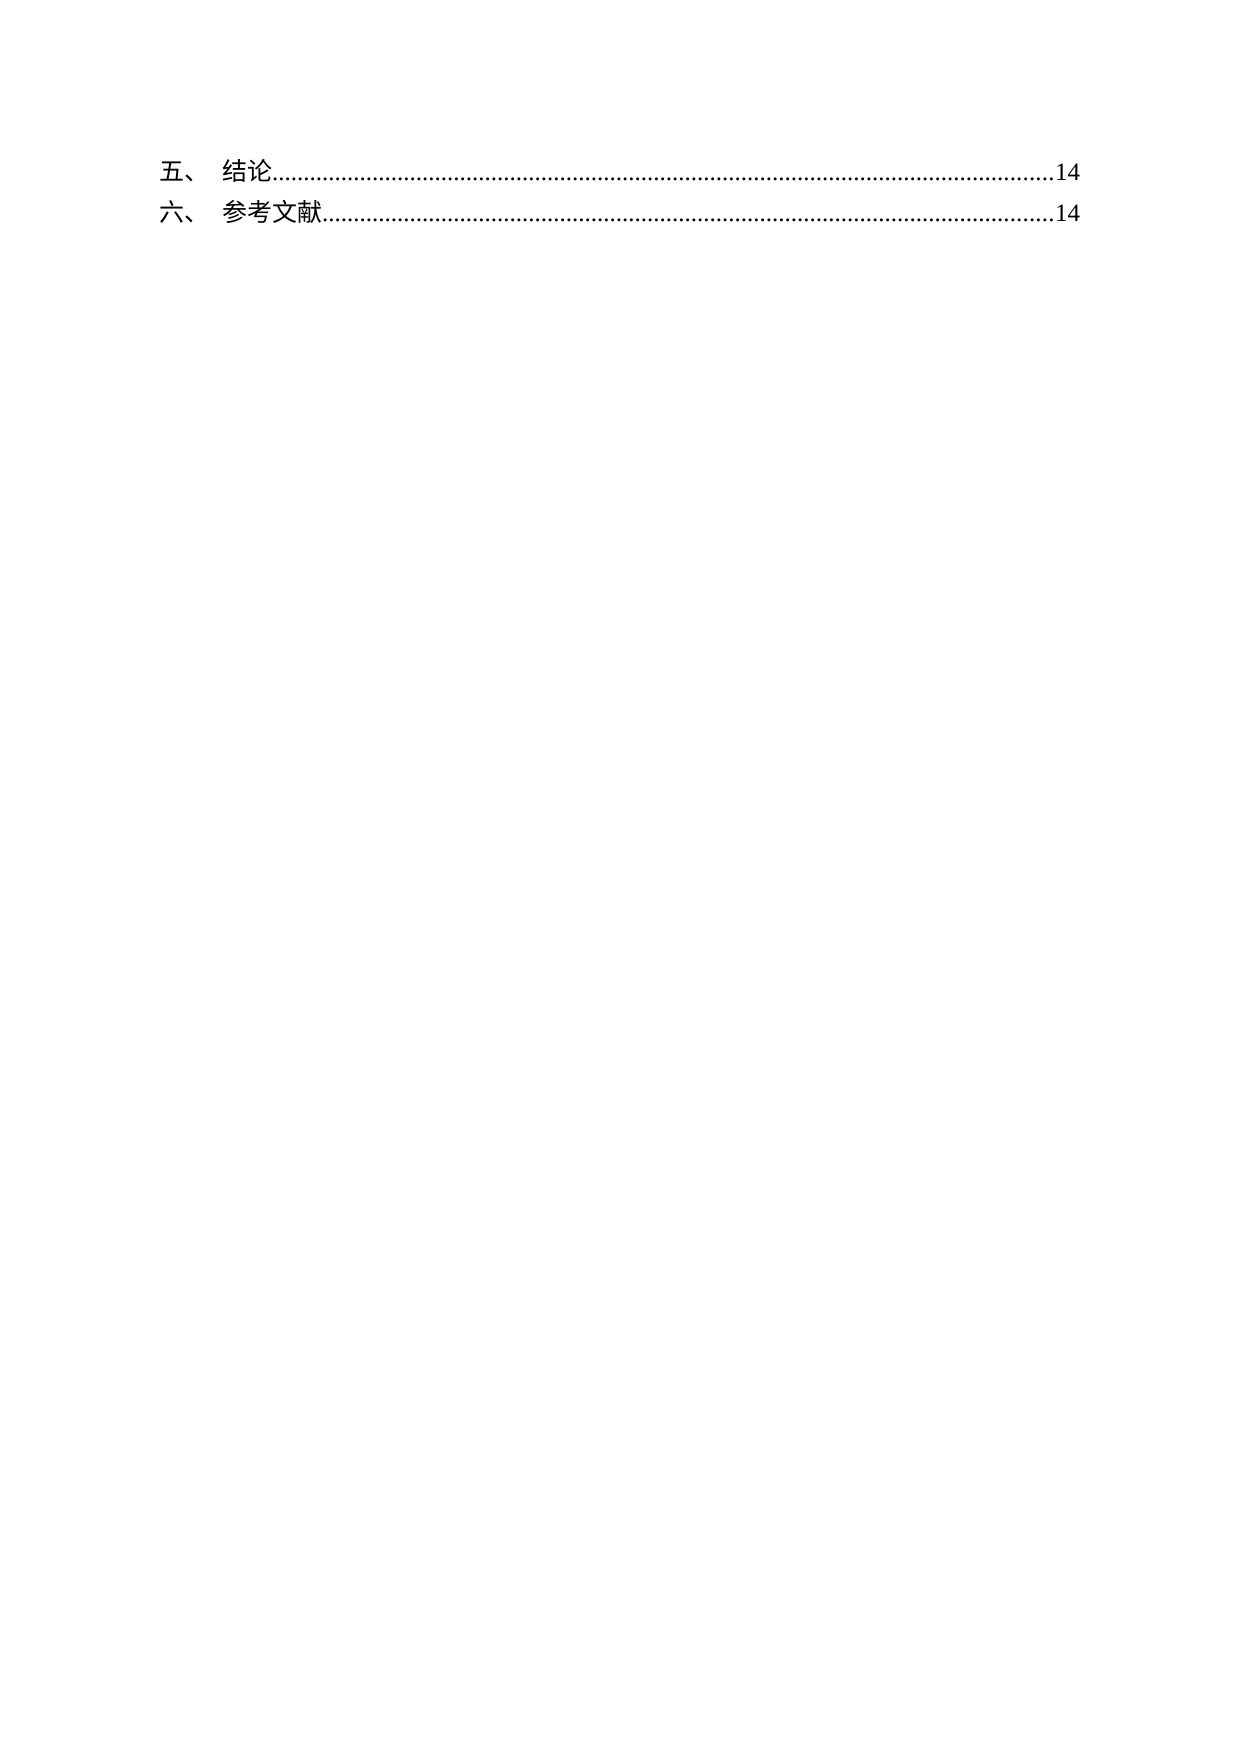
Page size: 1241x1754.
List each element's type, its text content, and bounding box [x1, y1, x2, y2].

text 六、 参考文献 14 [159, 188, 1081, 230]
text 五、 结论 14 [159, 147, 1081, 188]
